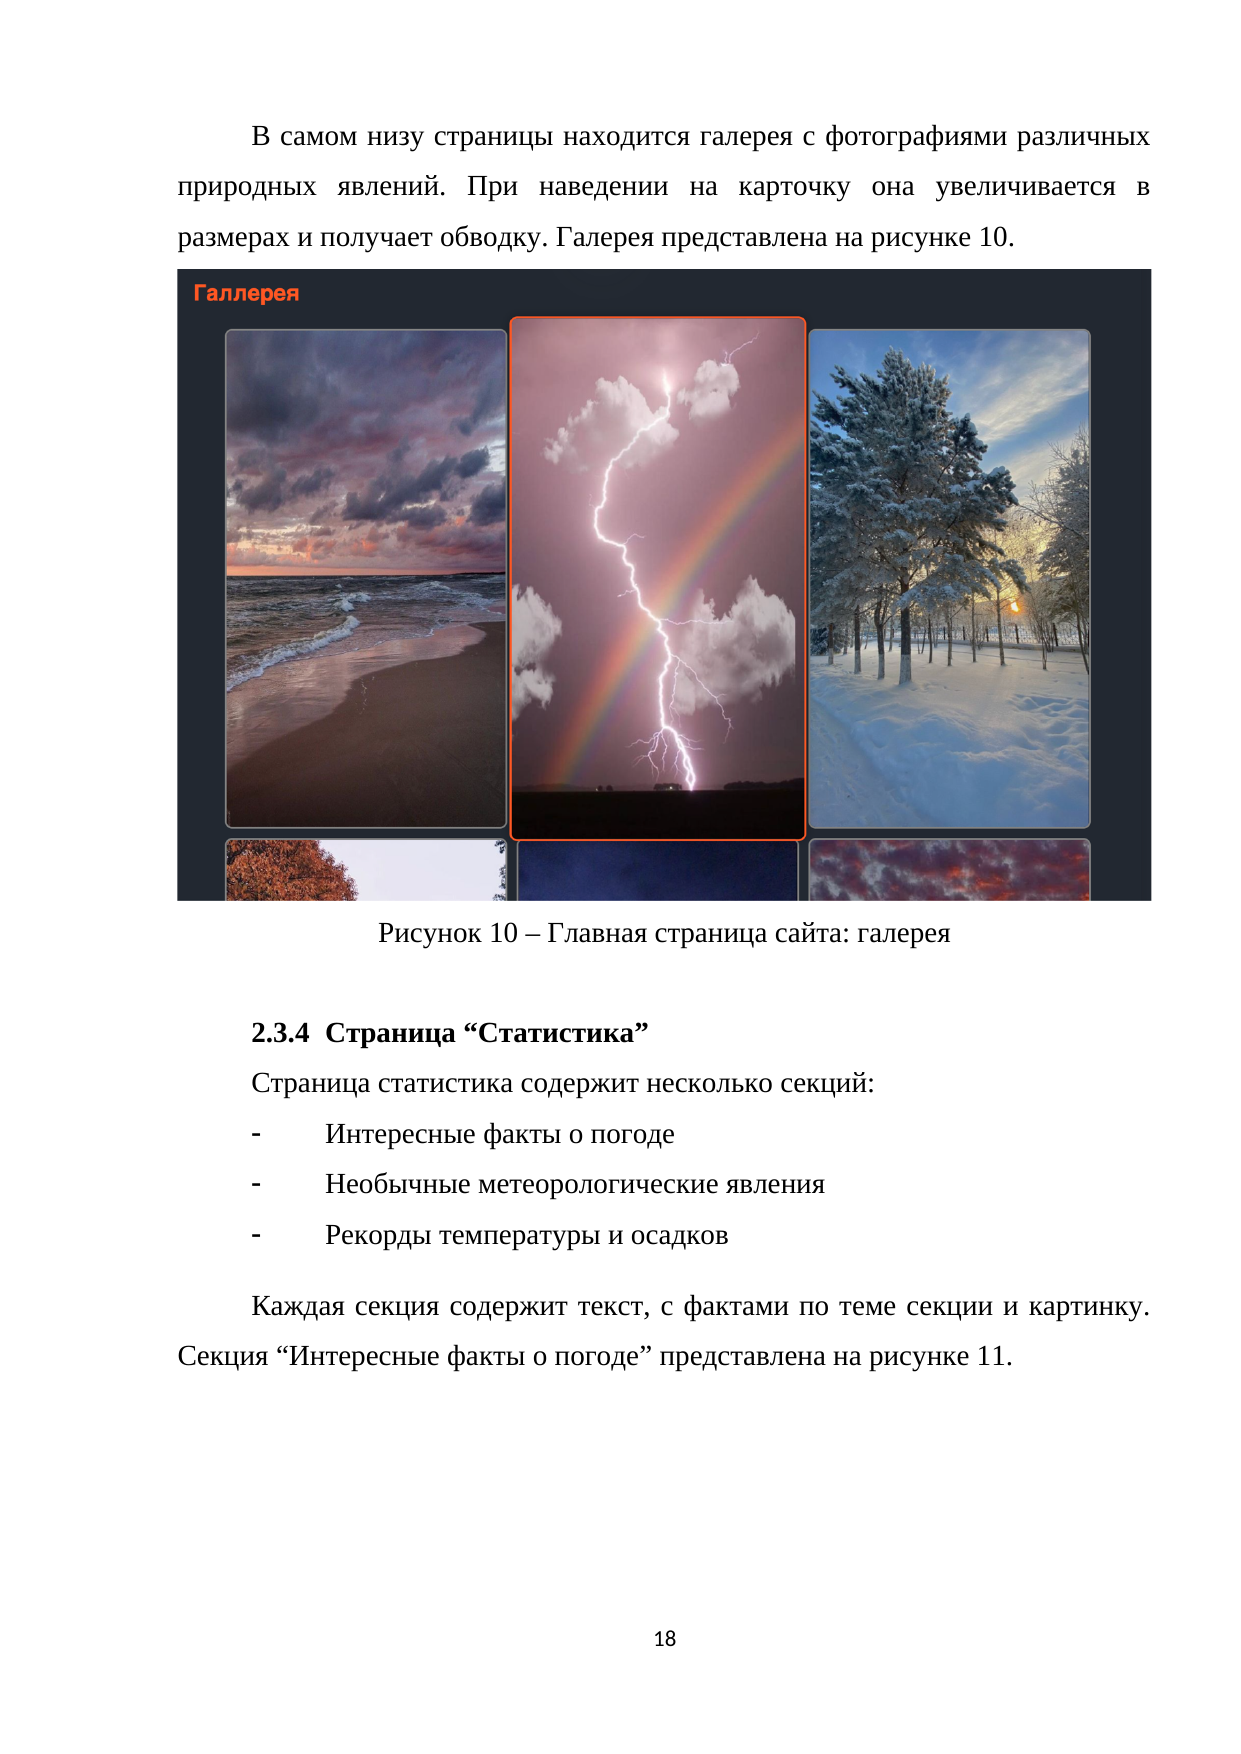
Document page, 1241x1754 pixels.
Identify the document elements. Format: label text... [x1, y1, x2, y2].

list Рекорды температуры и осадков [177, 1217, 1152, 1250]
list Необычные метеорологические явления [177, 1166, 1152, 1200]
list Страница статистика содержит несколько секций: [177, 1066, 1152, 1099]
text Каждая секция содержит текст, с фактами по теме секции и картинку. Секция “Интересные факты о погоде” представлена на рисунке 11. [177, 1288, 1152, 1372]
list Страница “Статистика” [177, 1015, 1152, 1049]
picture [177, 269, 1152, 901]
list В самом низу страницы находится галерея с фотографиями различных природных явлений. При наведении на карточку она увеличивается в размерах и получает обводку. Галерея представлена на рисунке 10. [177, 118, 1152, 252]
list Рисунок 10 – Главная страница сайта: галерея [177, 915, 1152, 948]
list Интересные факты о погоде [177, 1116, 1152, 1149]
